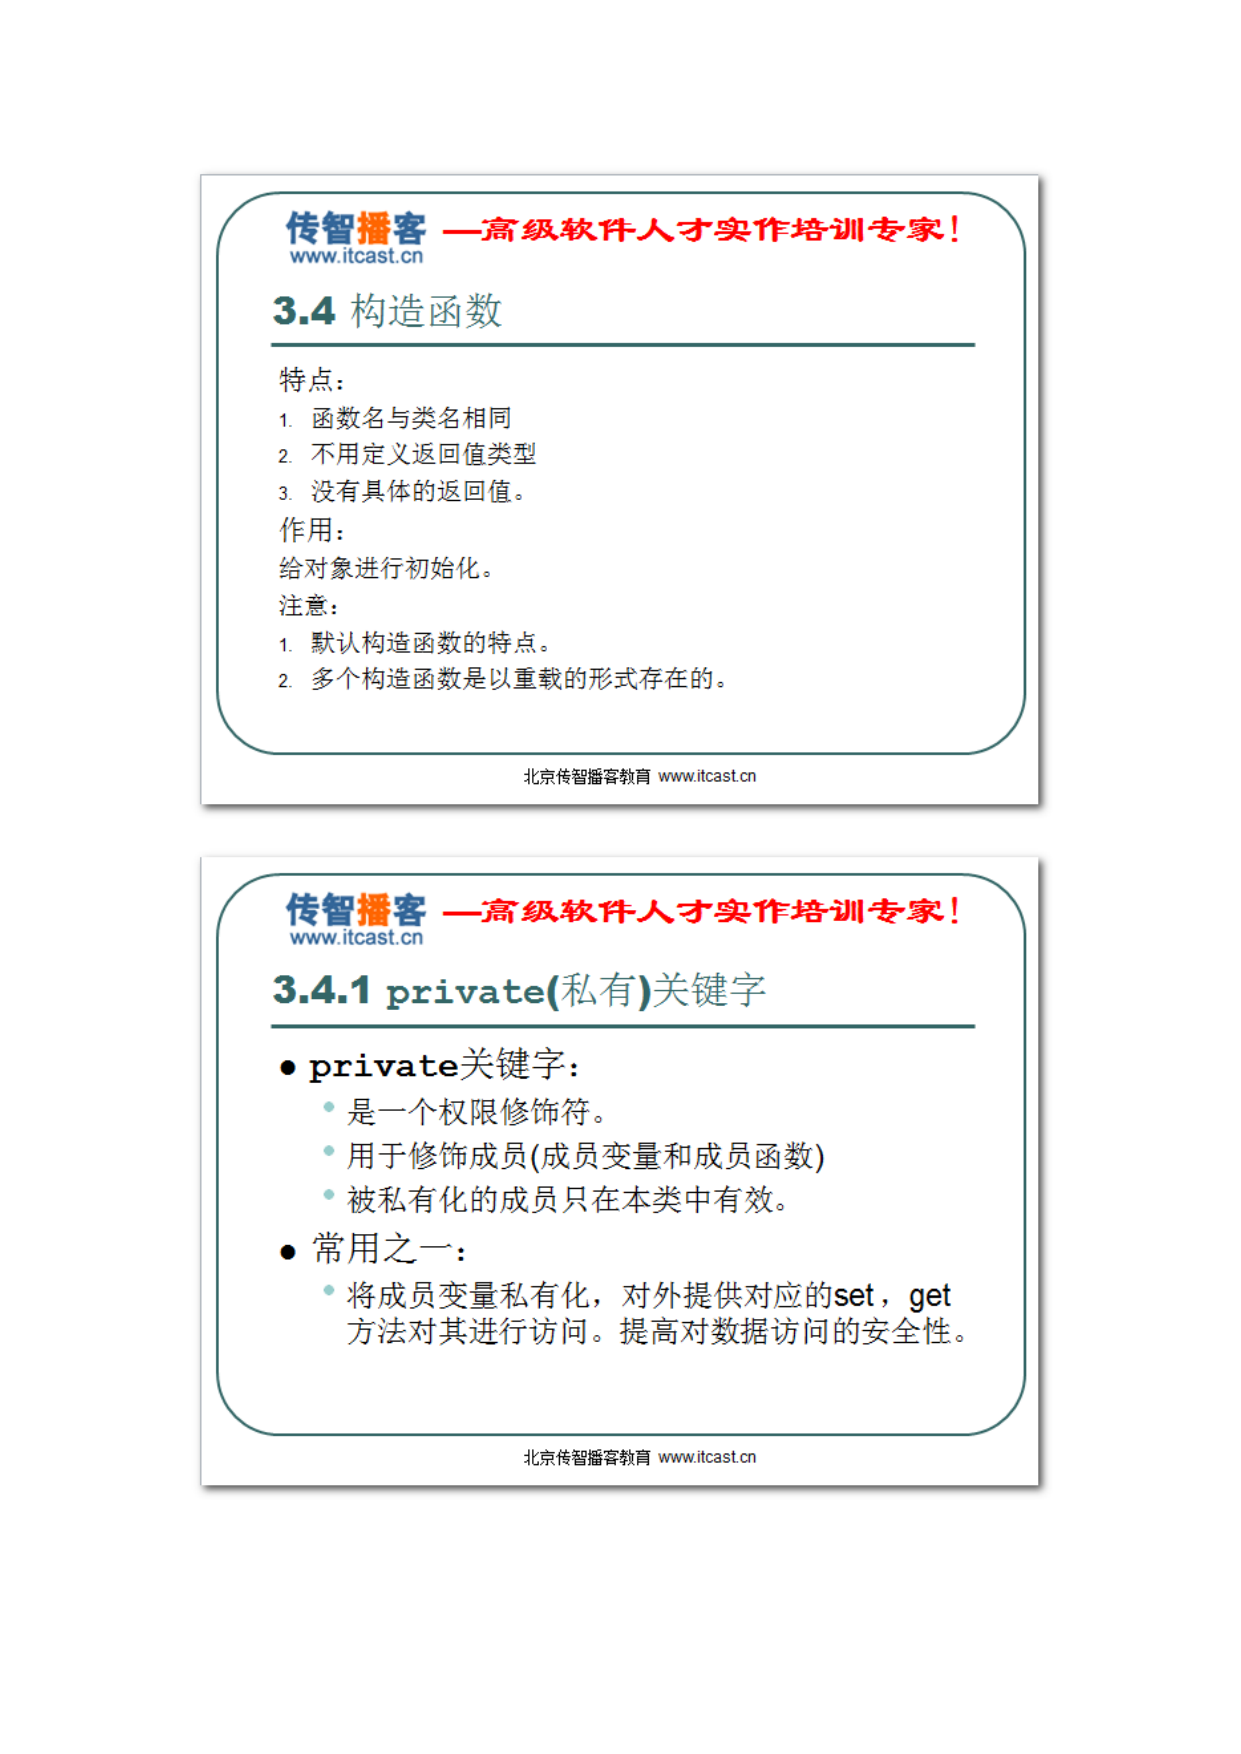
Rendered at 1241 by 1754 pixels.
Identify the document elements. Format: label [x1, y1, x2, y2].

picture [187, 844, 1053, 1500]
picture [187, 162, 1053, 819]
